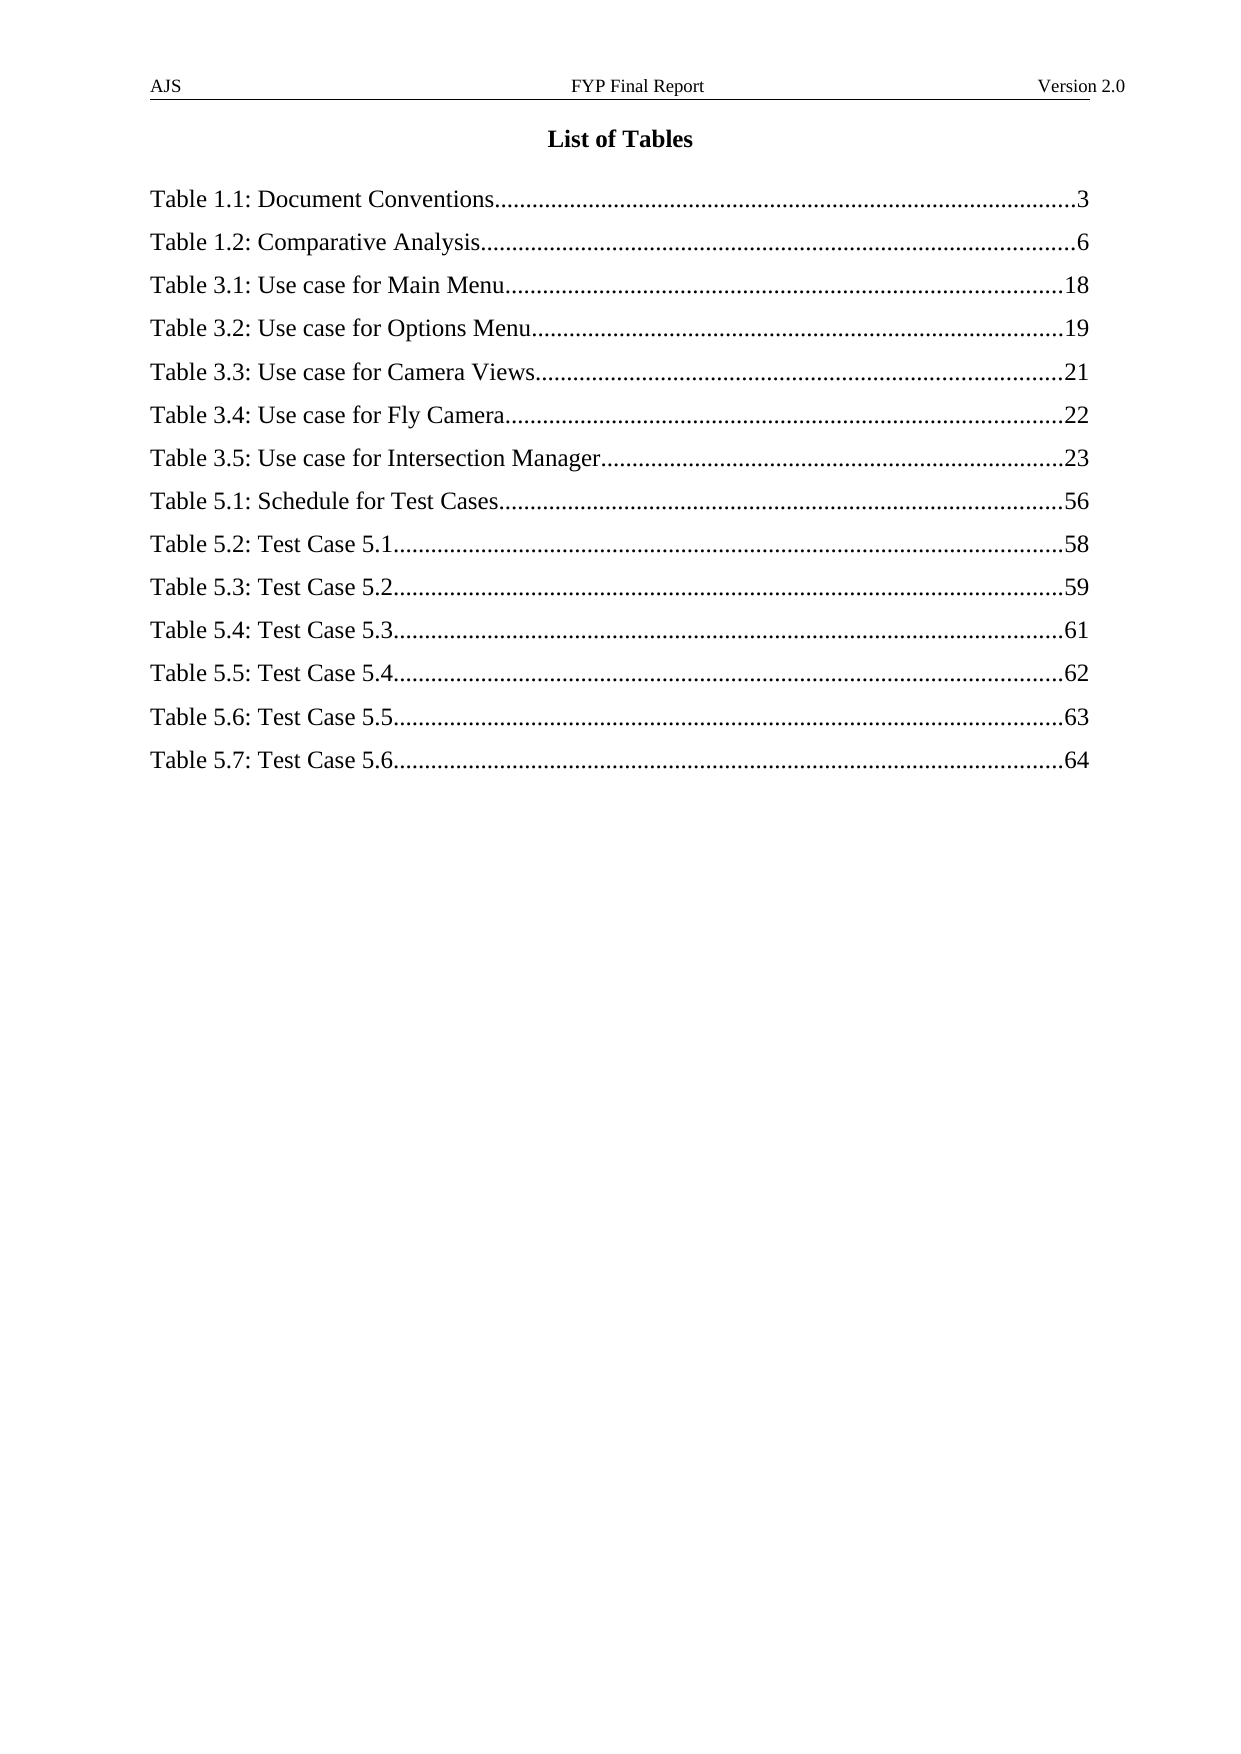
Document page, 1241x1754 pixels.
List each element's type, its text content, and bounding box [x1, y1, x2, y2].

text Table 3.1: Use case for Main Menu 18 [150, 270, 1090, 299]
text Table 5.5: Test Case 5.4 62 [150, 658, 1090, 687]
text Table 3.2: Use case for Options Menu 19 [150, 313, 1090, 342]
text List of Tables [150, 124, 1090, 153]
text Table 5.3: Test Case 5.2 59 [150, 572, 1090, 601]
text Table 5.4: Test Case 5.3 61 [150, 615, 1090, 644]
text Table 3.3: Use case for Camera Views 21 [150, 357, 1090, 385]
text Table 5.6: Test Case 5.5 63 [150, 702, 1090, 730]
text Table 3.4: Use case for Fly Camera 22 [150, 400, 1090, 428]
text Table 1.1: Document Conventions 3 [150, 184, 1090, 213]
text Table 5.7: Test Case 5.6 64 [150, 745, 1090, 773]
text Table 5.2: Test Case 5.1 58 [150, 529, 1090, 558]
text Table 1.2: Comparative Analysis 6 [150, 227, 1090, 256]
text Table 5.1: Schedule for Test Cases 56 [150, 486, 1090, 515]
text Table 3.5: Use case for Intersection Manager 23 [150, 443, 1090, 472]
